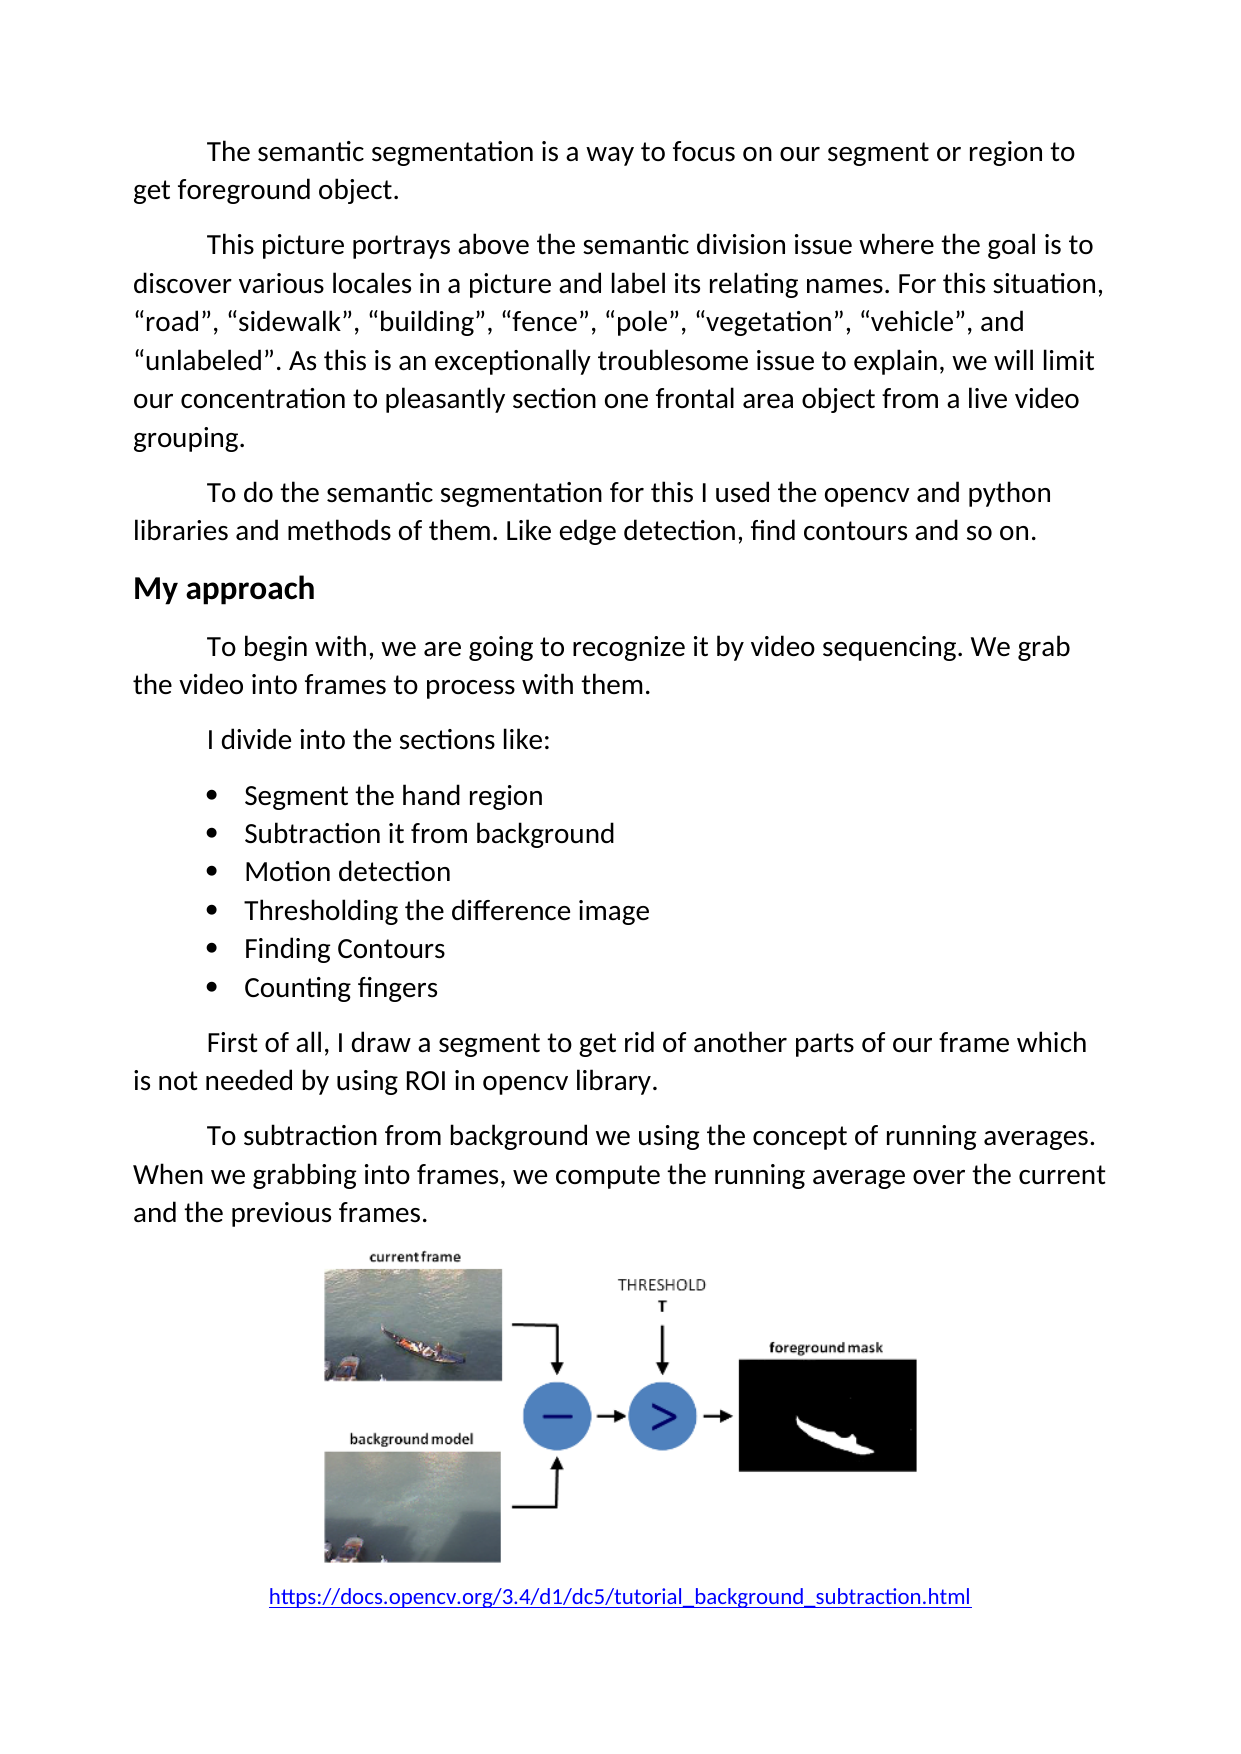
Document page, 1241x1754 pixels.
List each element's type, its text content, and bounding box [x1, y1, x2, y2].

list Finding Contours [207, 930, 1107, 966]
list Counting fingers [207, 969, 1107, 1004]
text First of all, I draw a segment to get rid of another parts of our frame which is not needed by using ROI in opencv library. [133, 1024, 1107, 1098]
text This picture portrays above the semantic division issue where the goal is to discover various locales in a picture and label its relating names. For this situation, “road”, “sidewalk”, “building”, “fence”, “pole”, “vegetation”, “vehicle”, and “unlabeled”. As this is an exceptionally troublesome issue to explain, we will limit our concentration to pleasantly section one frontal area object from a live video grouping. [133, 226, 1107, 454]
text I divide into the sections like: [133, 721, 1107, 757]
list Thresholding the difference image [207, 892, 1107, 927]
text To subtraction from background we using the concept of running averages. When we grabbing into frames, we compute the running average over the current and the previous frames. [133, 1117, 1107, 1230]
list Subtraction it from background [207, 815, 1107, 851]
list Segment the hand region [207, 777, 1107, 812]
list Motion detection [207, 853, 1107, 889]
text The semantic segmentation is a way to focus on our segment or region to get foreground object. [133, 133, 1107, 207]
text My approach [133, 567, 1107, 608]
text https://docs.opencv.org/3.4/d1/dc5/tutorial_background_subtraction.html [133, 1582, 1107, 1611]
picture [322, 1249, 918, 1564]
text To begin with, we are going to recognize it by video sequencing. We grab the video into frames to process with them. [133, 628, 1107, 702]
text To do the semantic segmentation for this I used the opencv and python libraries and methods of them. Like edge detection, find contours and so on. [133, 474, 1107, 548]
